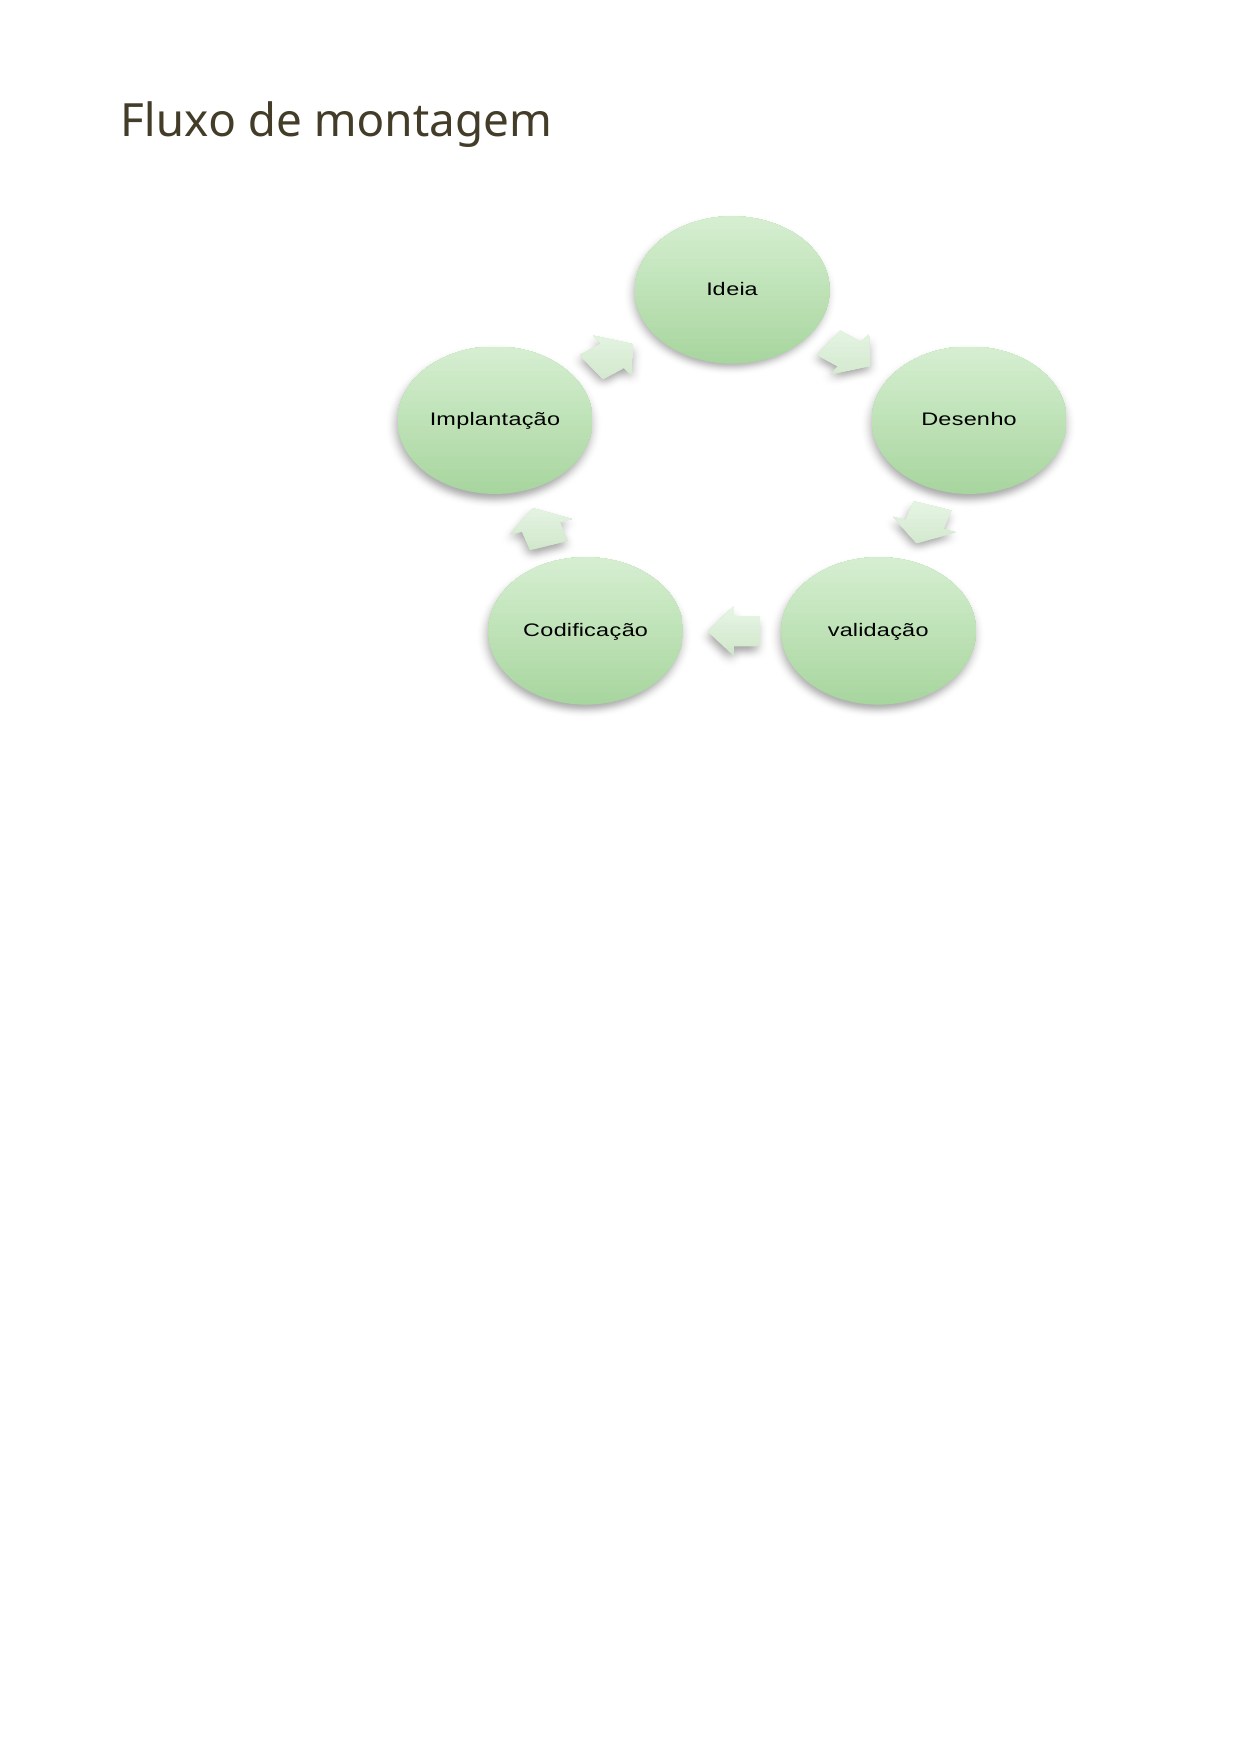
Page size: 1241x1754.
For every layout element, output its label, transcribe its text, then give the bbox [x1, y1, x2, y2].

subtitle Fluxo de montagem [120, 87, 1120, 150]
